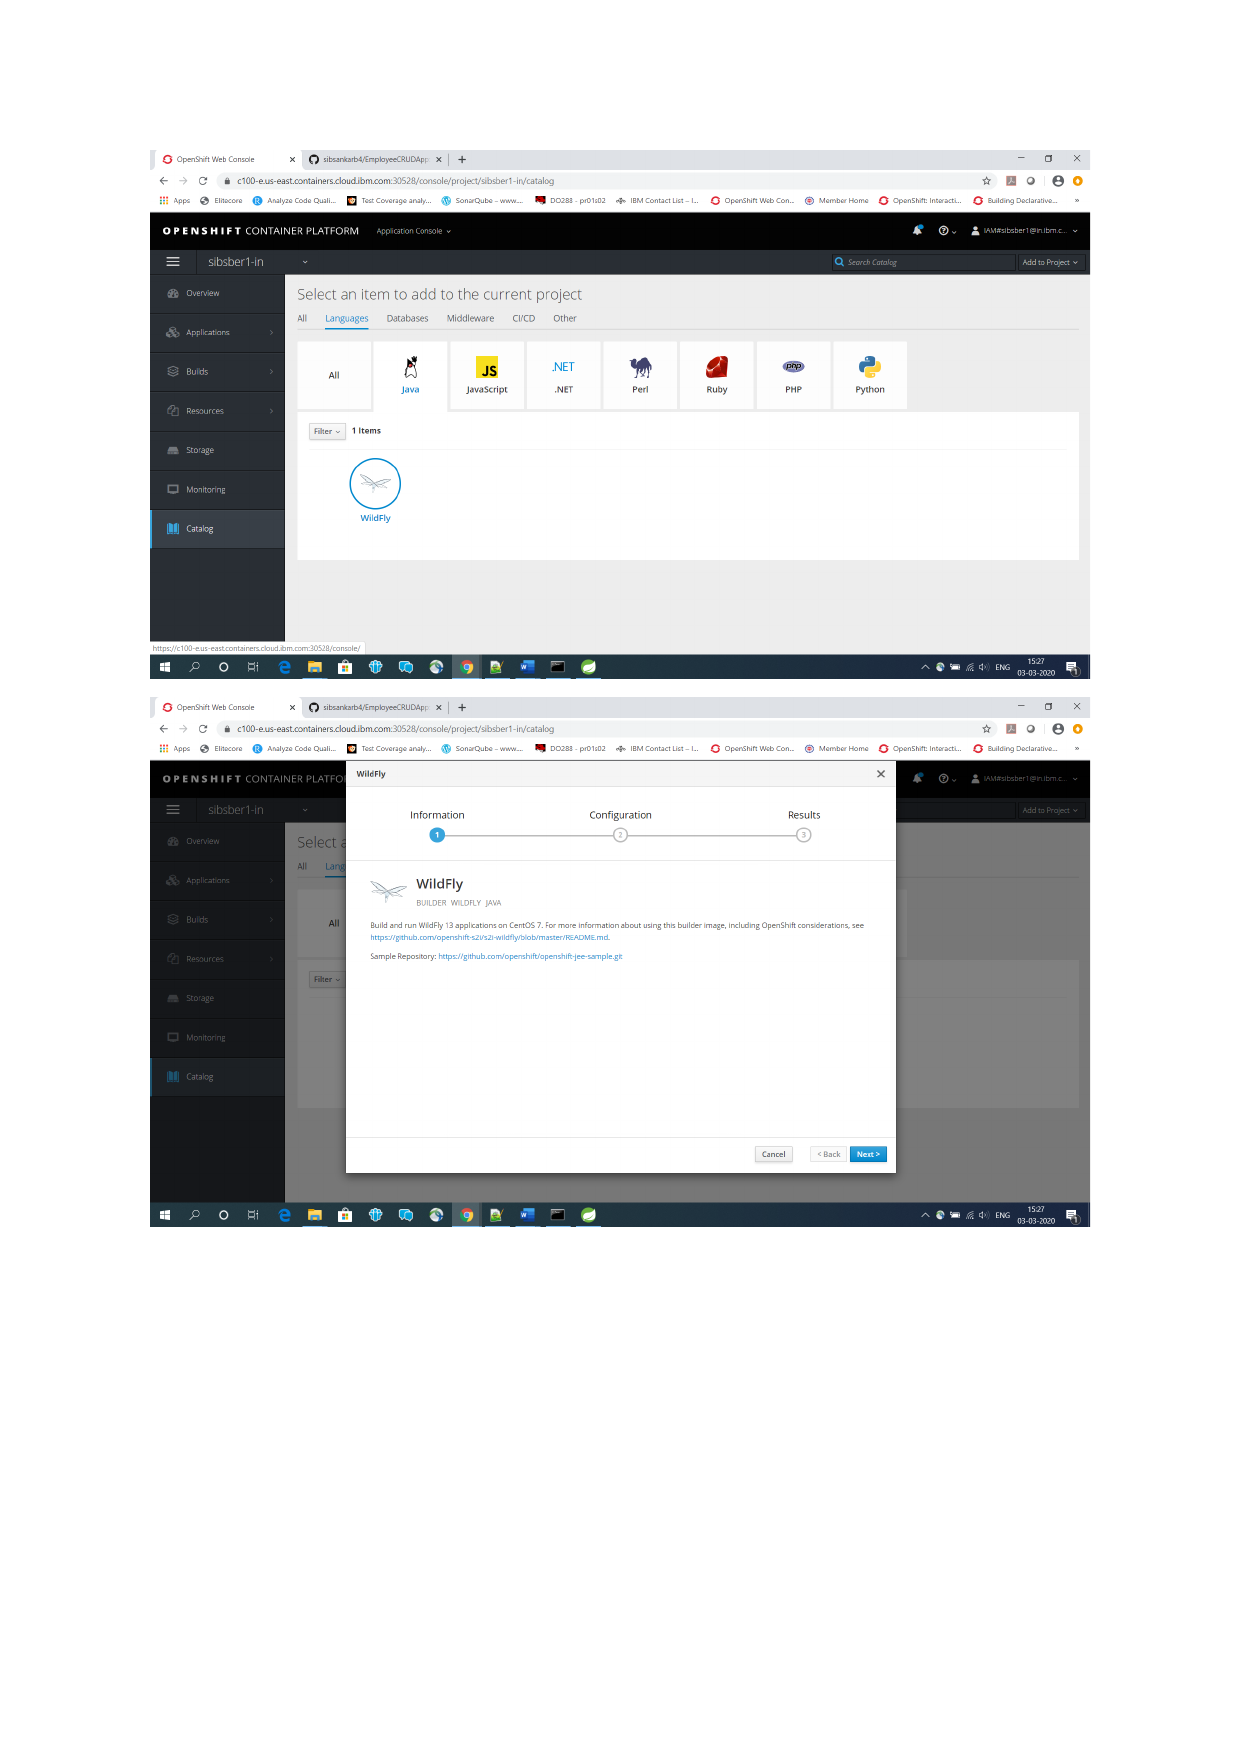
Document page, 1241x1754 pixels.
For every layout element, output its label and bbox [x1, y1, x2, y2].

picture [150, 150, 1091, 679]
picture [150, 697, 1091, 1227]
